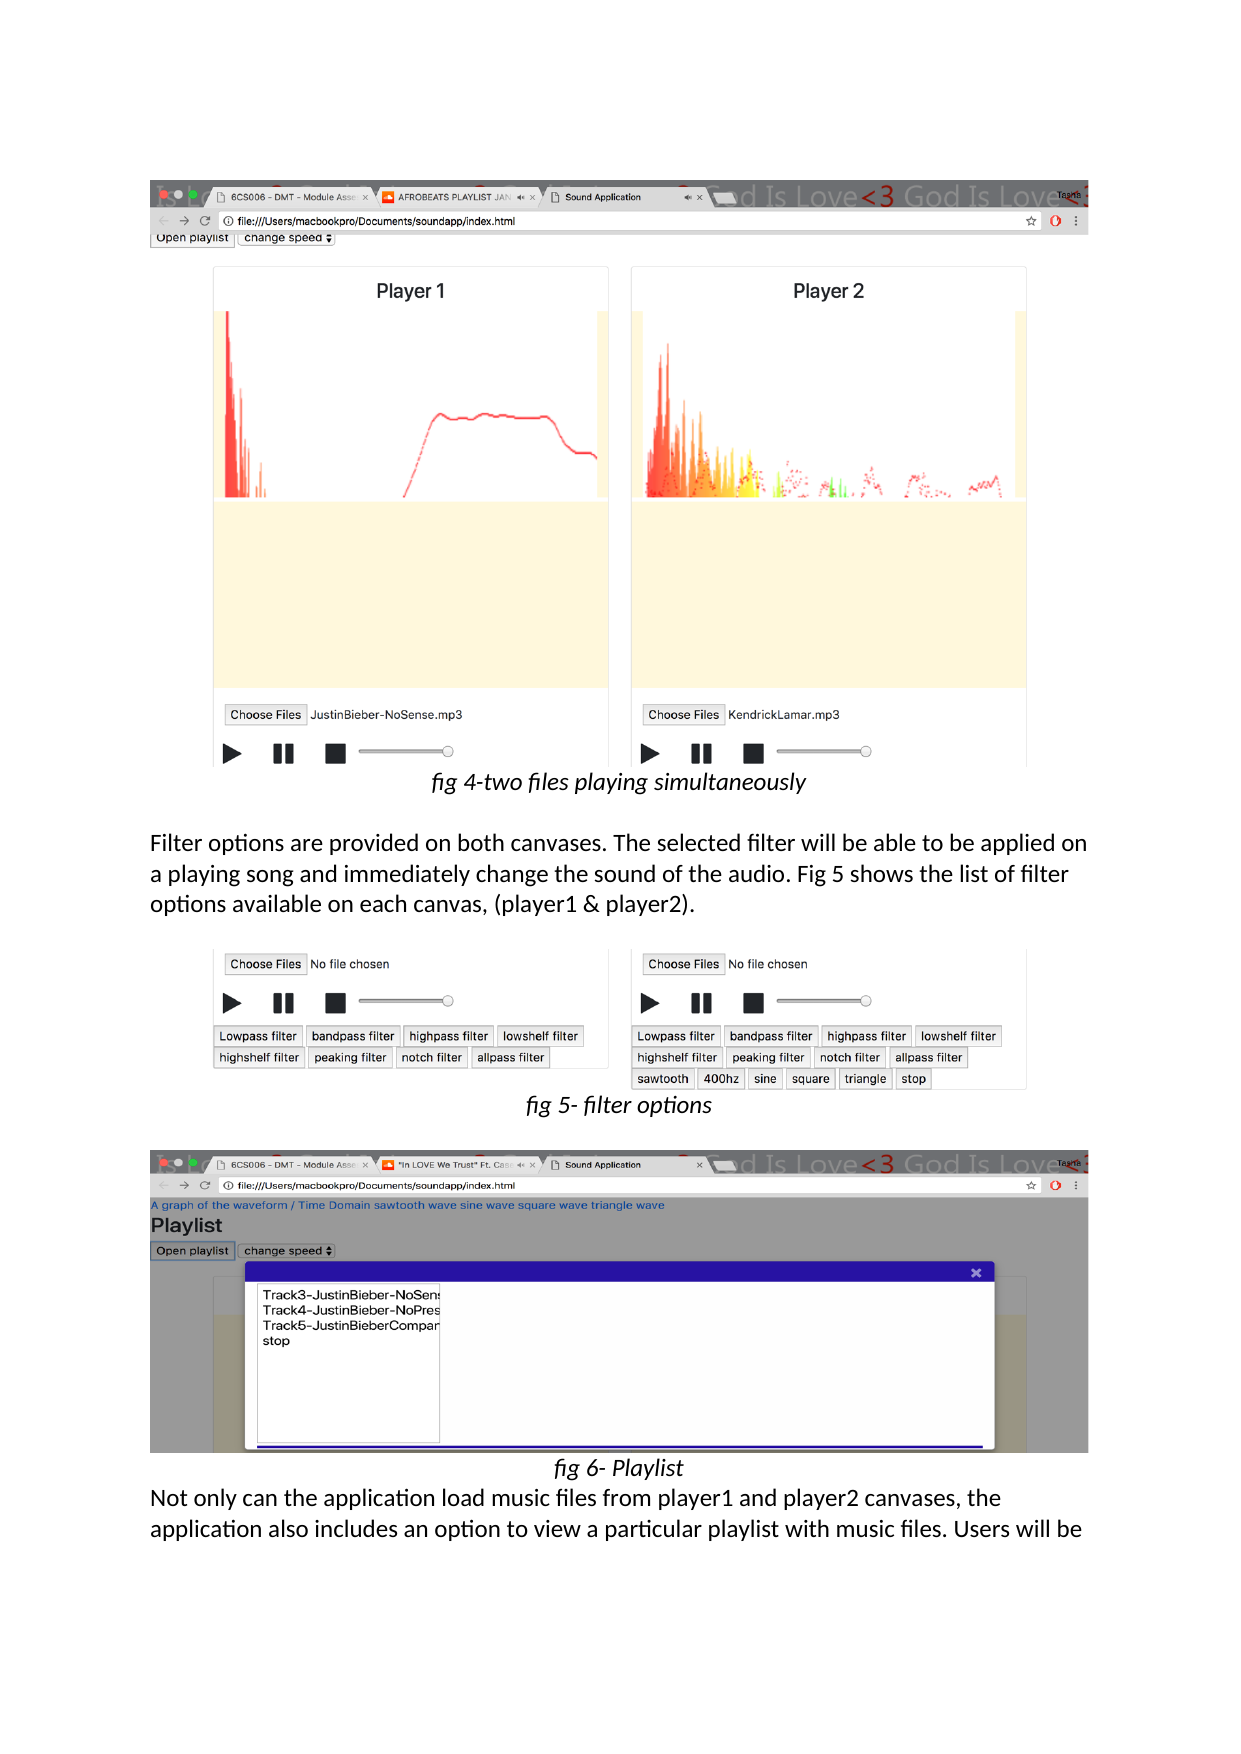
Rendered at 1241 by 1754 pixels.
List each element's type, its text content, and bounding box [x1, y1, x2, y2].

picture [150, 180, 1089, 767]
picture [150, 1150, 1089, 1453]
picture [150, 949, 1089, 1090]
text fig 4-two files playing simultaneously [150, 767, 1090, 797]
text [150, 1483, 1090, 1544]
text fig 5- filter options [150, 1089, 1090, 1120]
text fig 6- Playlist [150, 1452, 1090, 1483]
text Filter options are provided on both canvases. The selected filter will be able to be applied on a playing song and immediately change the sound of the audio. Fig 5 shows the list of filter options available on each canvas, (player1 & player2). [150, 828, 1090, 919]
